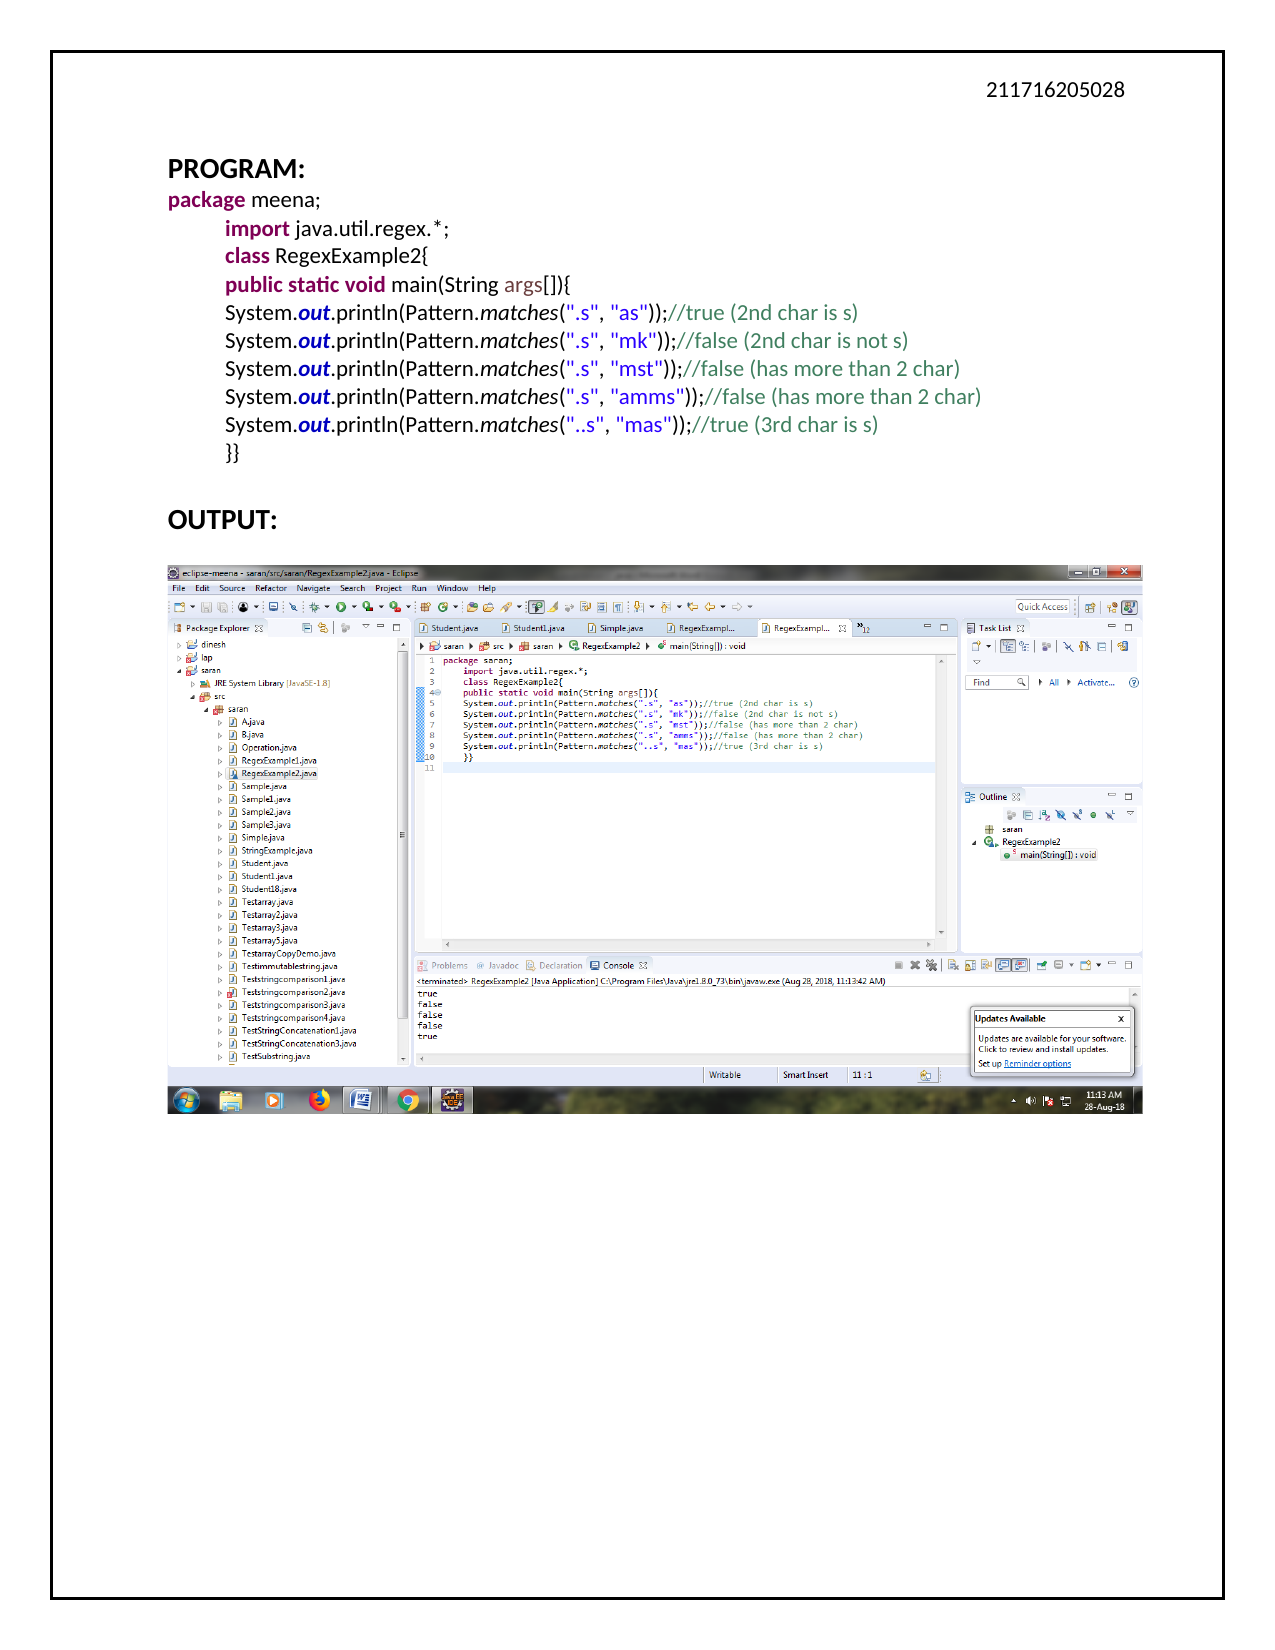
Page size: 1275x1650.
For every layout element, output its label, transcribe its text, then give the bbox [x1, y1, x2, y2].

text System.out.println(Pattern.matches("..s", "mas"));//true (3rd char is s) [168, 410, 1125, 438]
picture [167, 565, 1143, 1114]
text System.out.println(Pattern.matches(".s", "mst"));//false (has more than 2 char) [168, 354, 1125, 382]
text import java.util.regex.*; [168, 214, 1125, 242]
text PROGRAM: [168, 150, 1125, 186]
text package meena; [168, 186, 1125, 214]
text System.out.println(Pattern.matches(".s", "mk"));//false (2nd char is not s) [168, 326, 1125, 354]
text OUTPUT: [168, 501, 1125, 537]
text public static void main(String args[]){ [168, 270, 1125, 298]
text }} [168, 438, 1125, 466]
text System.out.println(Pattern.matches(".s", "amms"));//false (has more than 2 char) [168, 382, 1125, 410]
text System.out.println(Pattern.matches(".s", "as"));//true (2nd char is s) [168, 298, 1125, 326]
text class RegexExample2{ [168, 242, 1125, 270]
